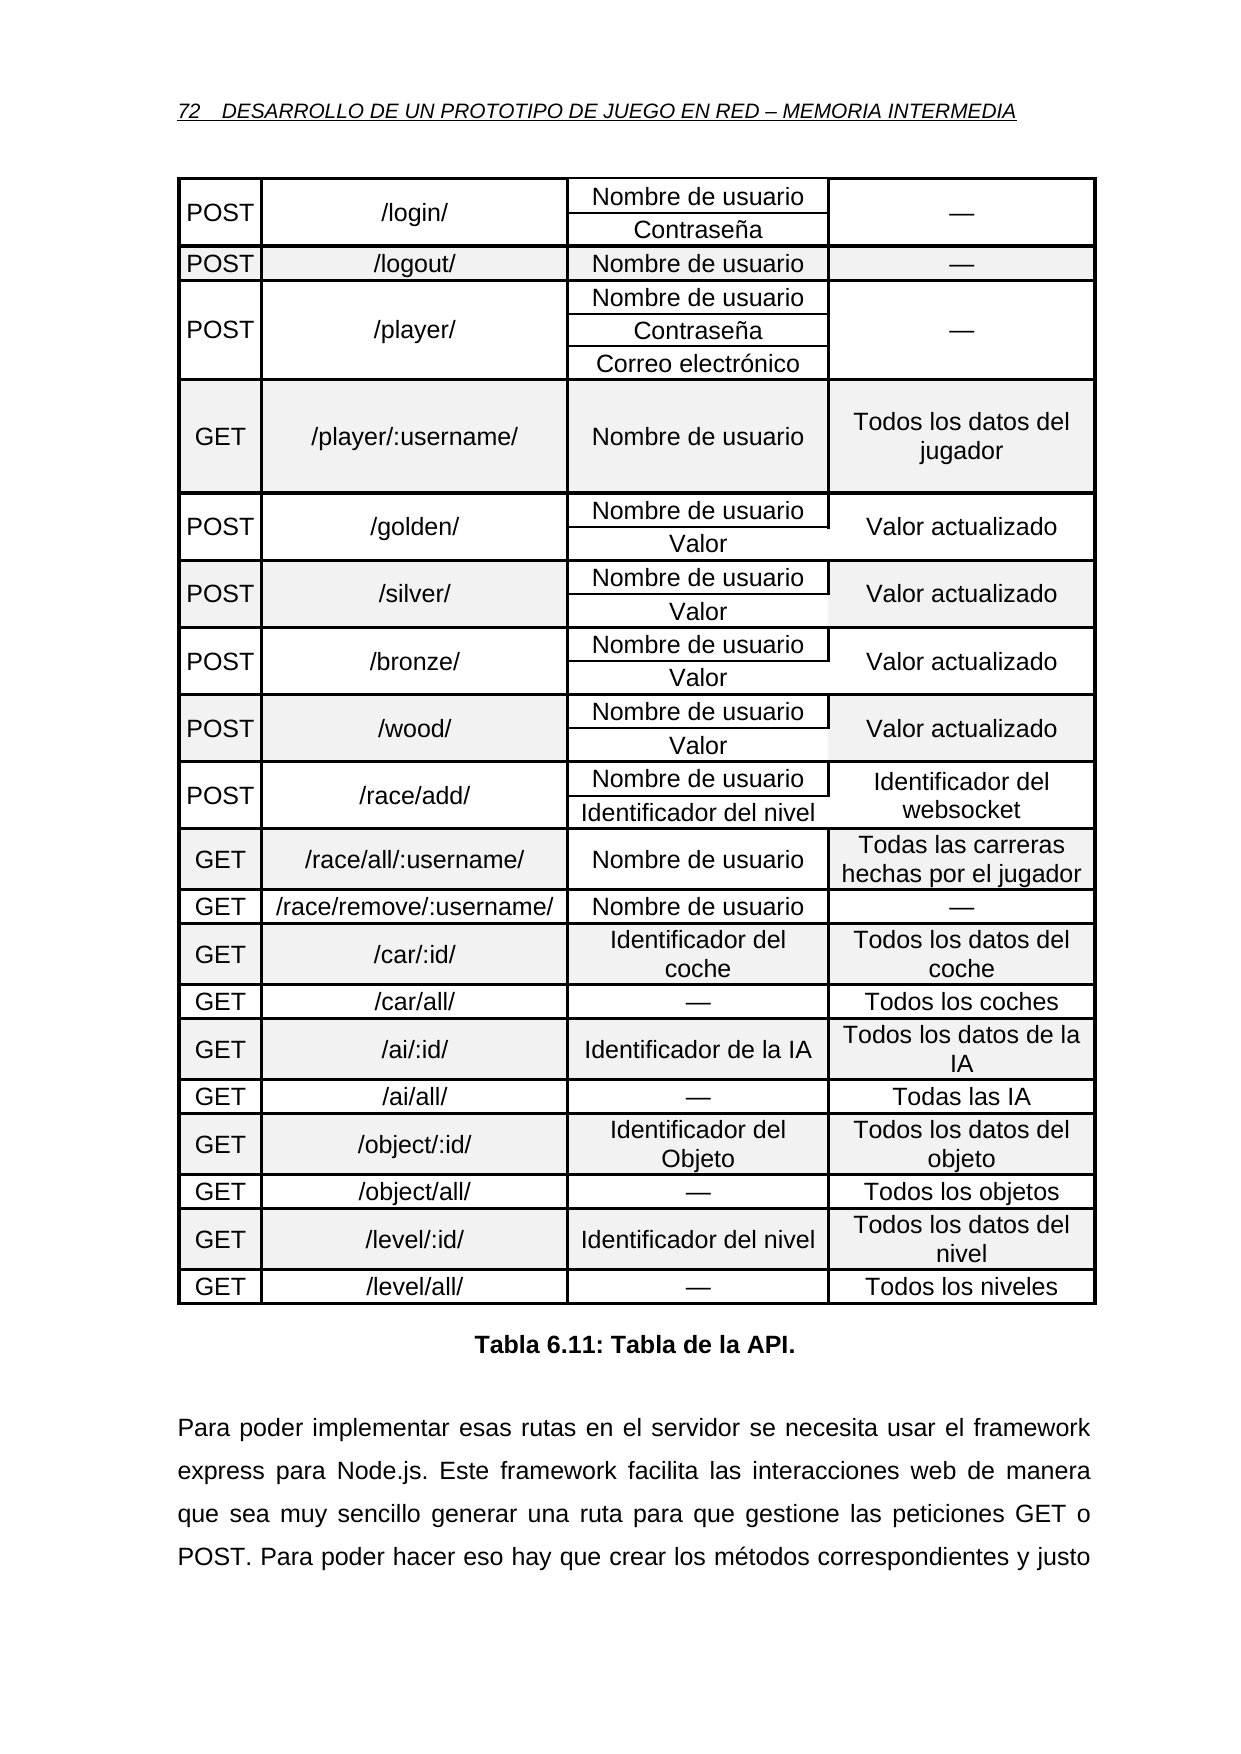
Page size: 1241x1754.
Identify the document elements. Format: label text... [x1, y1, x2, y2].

table_cell /race/remove/:username/ [263, 891, 566, 922]
table_cell GET [181, 925, 260, 983]
table_cell Valor actualizado [828, 562, 1093, 626]
table_cell Todos los datos del nivel [830, 1210, 1093, 1268]
table_cell /ai/all/ [263, 1081, 566, 1112]
table_cell /login/ [263, 180, 566, 244]
table_cell Todos los coches [830, 986, 1093, 1017]
table_cell /wood/ [263, 696, 566, 760]
table_cell Todos los datos de la IA [830, 1020, 1093, 1078]
table_cell /object/:id/ [263, 1115, 566, 1173]
table_cell GET [181, 381, 260, 491]
table_cell Contraseña [569, 315, 827, 345]
table_cell Nombre de usuario [569, 830, 827, 888]
table_cell Nombre de usuario [569, 495, 827, 526]
table_cell Nombre de usuario [569, 696, 827, 727]
table_cell /race/add/ [263, 763, 566, 827]
table_cell Nombre de usuario [569, 381, 827, 491]
table_cell /ai/:id/ [263, 1020, 566, 1078]
table_cell GET [181, 830, 260, 888]
table_cell /race/all/:username/ [263, 830, 566, 888]
table_cell Valor [569, 595, 828, 626]
table_cell Nombre de usuario [569, 248, 827, 279]
table_cell /player/:username/ [263, 381, 566, 491]
table_cell POST [181, 282, 260, 378]
table_cell Todas las IA [830, 1081, 1093, 1112]
table_cell Identificador del nivel [569, 1210, 827, 1268]
table_cell — [569, 1271, 827, 1302]
table_cell — [830, 180, 1093, 244]
table_cell — [569, 1176, 827, 1207]
table_cell Nombre de usuario [569, 562, 827, 593]
table_cell Identificador de la IA [569, 1020, 827, 1078]
table_cell Nombre de usuario [569, 282, 827, 313]
table_cell /level/:id/ [263, 1210, 566, 1268]
table_cell Todos los niveles [830, 1271, 1093, 1302]
table_cell Valor [569, 528, 828, 558]
table_cell Valor [569, 729, 828, 760]
table_cell GET [181, 1020, 260, 1078]
table_cell /silver/ [263, 562, 566, 626]
table_cell Identificador del Objeto [569, 1115, 827, 1173]
table_cell Identificador del nivel [569, 797, 828, 827]
table_cell /object/all/ [263, 1176, 566, 1207]
table_cell GET [181, 1210, 260, 1268]
table_cell /logout/ [263, 248, 566, 279]
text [177, 1413, 1092, 1571]
table_cell — [569, 1081, 827, 1112]
table_cell GET [181, 1081, 260, 1112]
table_cell POST [181, 180, 260, 244]
table_cell POST [181, 495, 260, 558]
table_cell Nombre de usuario [569, 763, 827, 794]
table_cell /level/all/ [263, 1271, 566, 1302]
table_cell POST [181, 248, 260, 279]
table_cell GET [181, 986, 260, 1017]
table_cell — [830, 248, 1093, 279]
table_cell GET [181, 1271, 260, 1302]
table_cell /car/all/ [263, 986, 566, 1017]
table_cell Todas las carreras hechas por el jugador [830, 830, 1093, 888]
table_cell /golden/ [263, 495, 566, 558]
table_cell POST [181, 562, 260, 626]
table_cell POST [181, 629, 260, 693]
table_cell Todos los datos del coche [830, 925, 1093, 983]
table_cell GET [181, 1176, 260, 1207]
table_cell Nombre de usuario [569, 891, 827, 922]
table_cell Valor actualizado [828, 629, 1093, 693]
table_cell /player/ [263, 282, 566, 378]
table_cell Valor [569, 662, 828, 693]
table_cell POST [181, 696, 260, 760]
table_cell Todos los datos del jugador [830, 381, 1093, 491]
table_cell — [569, 986, 827, 1017]
table_cell Todos los objetos [830, 1176, 1093, 1207]
table_cell — [830, 282, 1093, 378]
table_cell Todos los datos del objeto [830, 1115, 1093, 1173]
table_cell Valor actualizado [828, 696, 1093, 760]
table_cell — [830, 891, 1093, 922]
table_cell /bronze/ [263, 629, 566, 693]
table_cell Nombre de usuario [569, 629, 827, 660]
table_cell Contraseña [569, 214, 827, 244]
table_cell POST [181, 763, 260, 827]
table_cell Correo electrónico [569, 347, 827, 378]
table_cell GET [181, 1115, 260, 1173]
table_cell /car/:id/ [263, 925, 566, 983]
table_cell Identificador del coche [569, 925, 827, 983]
table_cell GET [181, 891, 260, 922]
table_cell Identificador del websocket [828, 763, 1093, 827]
table_cell Nombre de usuario [569, 179, 827, 212]
table_cell Valor actualizado [828, 495, 1093, 558]
